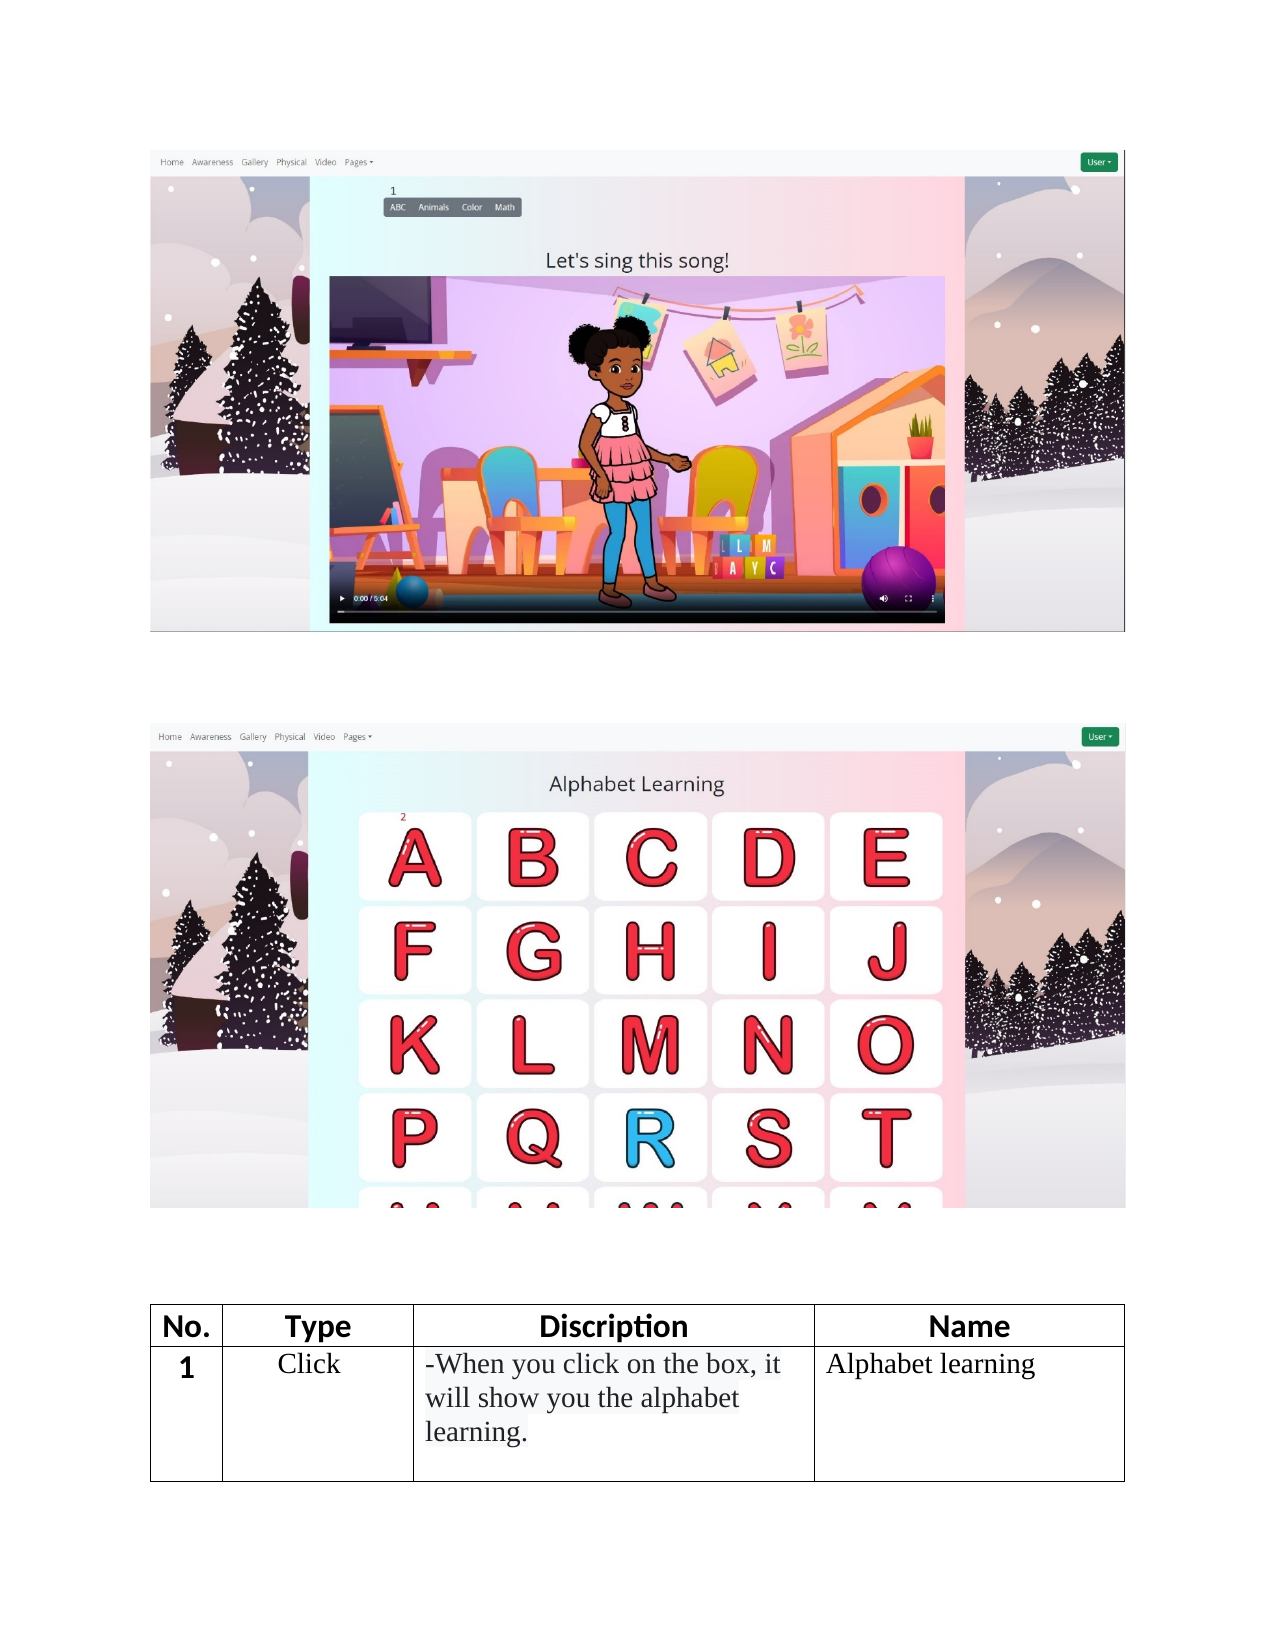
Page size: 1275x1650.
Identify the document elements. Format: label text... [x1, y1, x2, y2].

picture [150, 150, 1125, 632]
table_header No. [151, 1305, 222, 1346]
table_cell Alphabet learning [815, 1347, 1124, 1481]
table_cell Click Click [223, 1347, 413, 1481]
table_cell 1 2 [151, 1347, 222, 1481]
table_header Discription [414, 1305, 814, 1346]
table_header Type [223, 1305, 413, 1346]
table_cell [414, 1347, 814, 1481]
picture [150, 723, 1125, 1208]
table_header Name [815, 1305, 1124, 1346]
